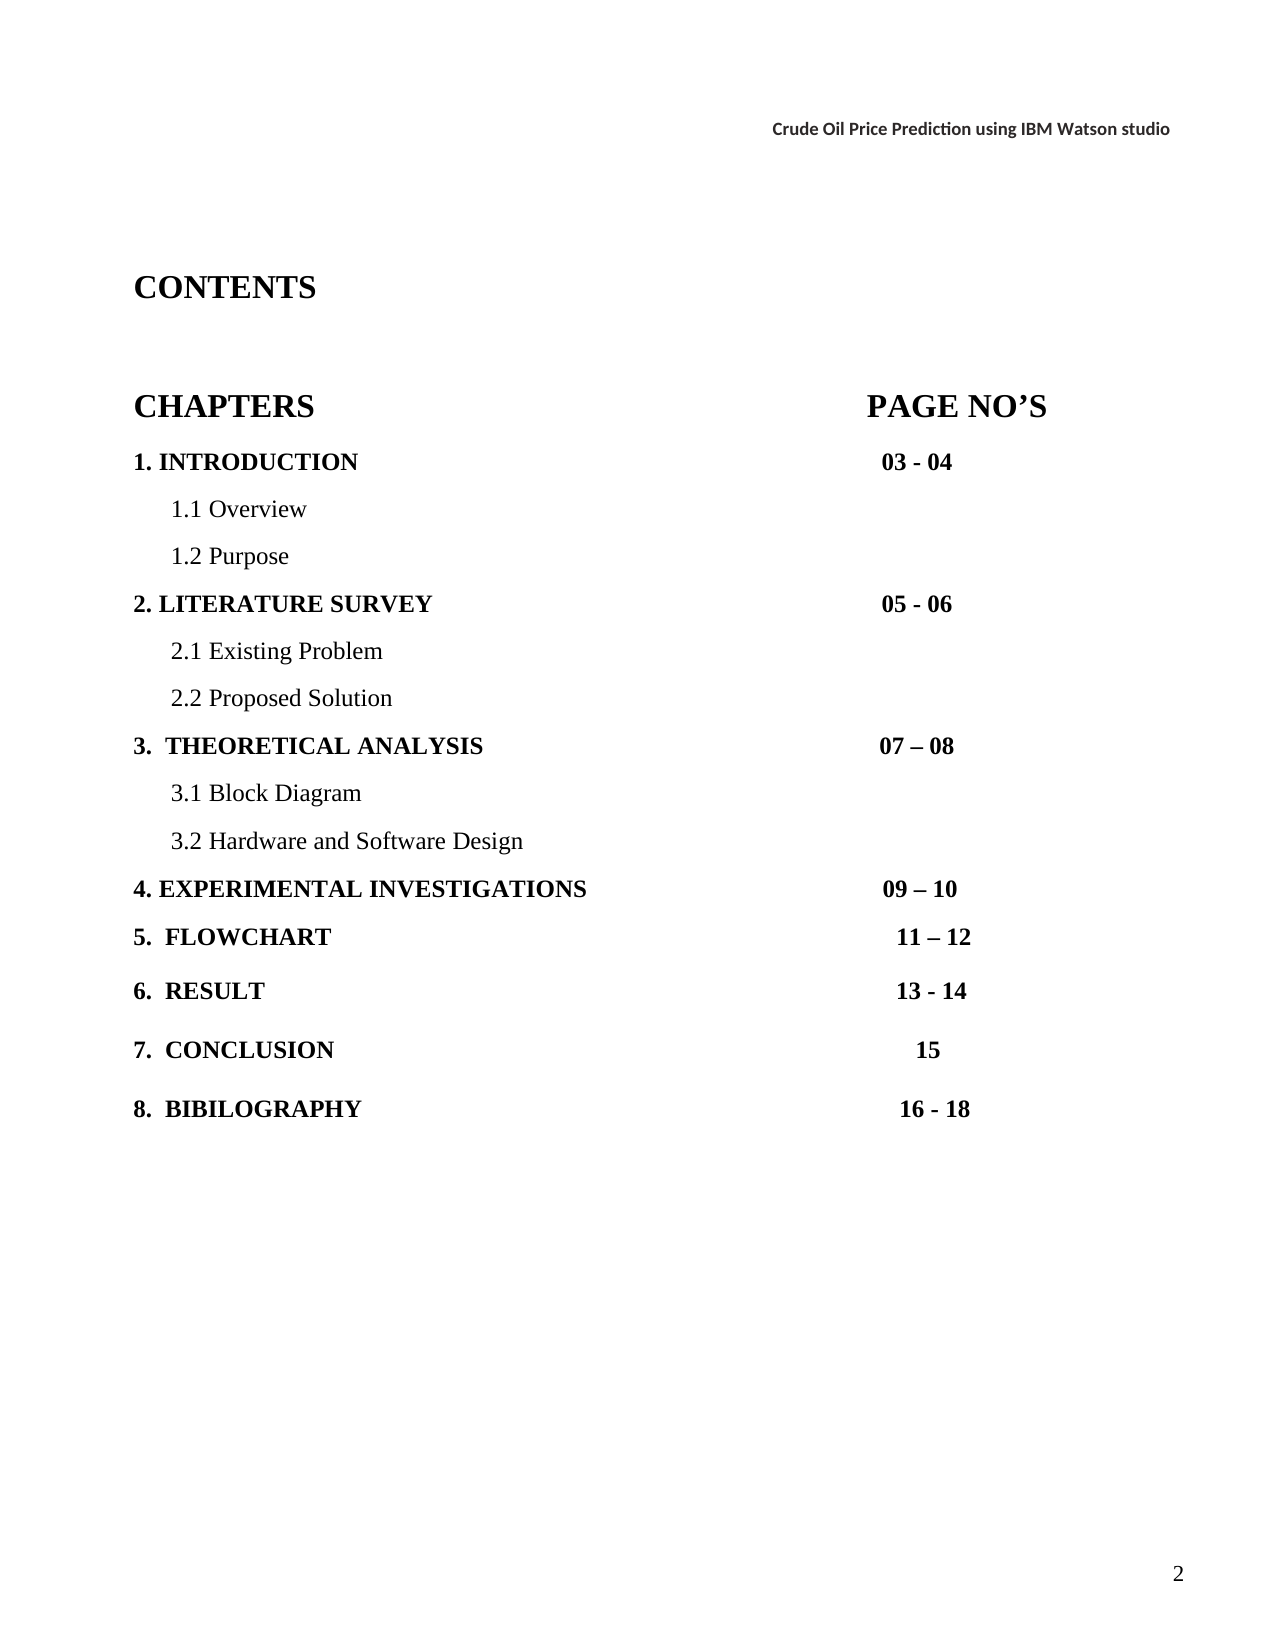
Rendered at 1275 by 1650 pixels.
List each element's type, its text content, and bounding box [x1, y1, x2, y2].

text CONTENTS [133, 267, 1214, 306]
text CHAPTERS PAGE NO’S [133, 386, 1214, 424]
